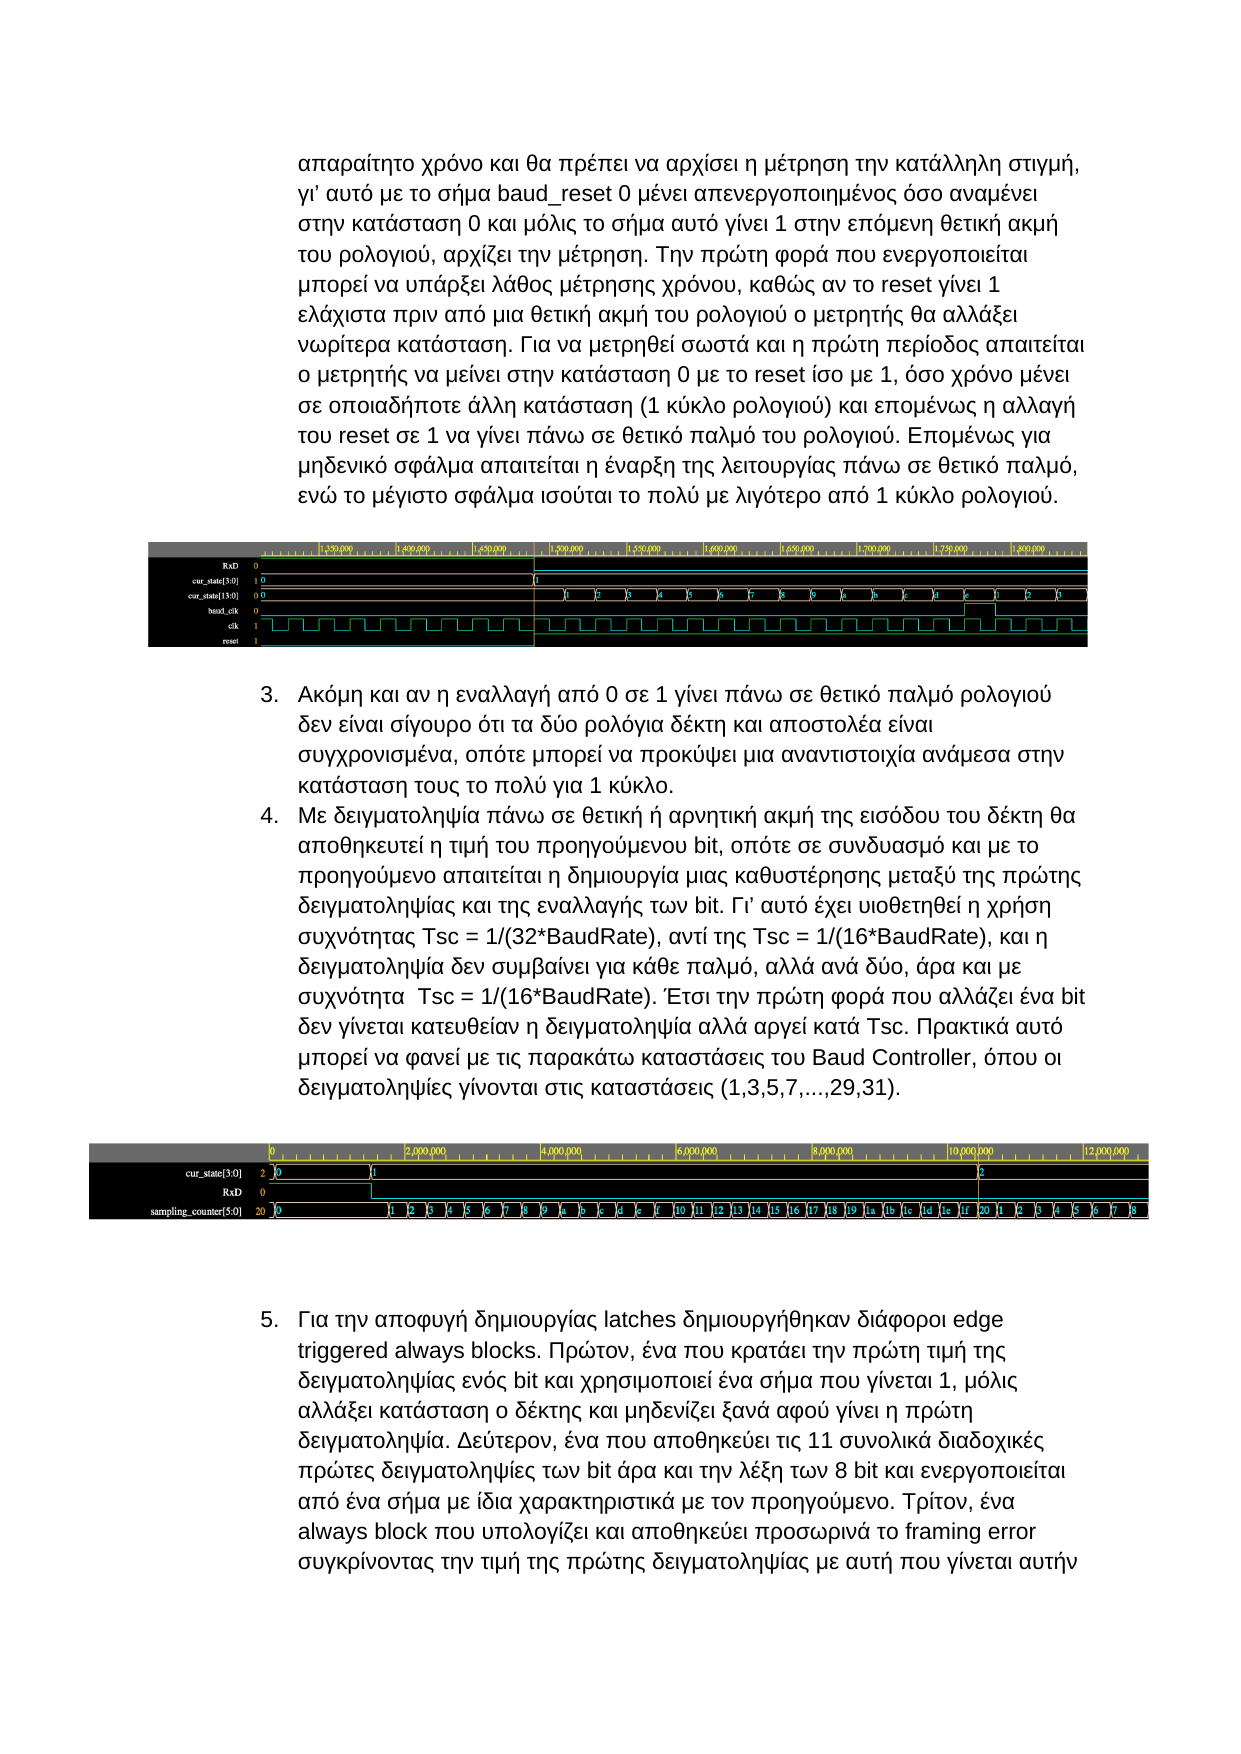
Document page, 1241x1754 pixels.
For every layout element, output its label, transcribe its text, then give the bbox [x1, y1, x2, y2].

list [260, 150, 1090, 509]
list Ακόμη και αν η εναλλαγή από 0 σε 1 γίνει πάνω σε θετικό παλμό ρολογιού δεν είναι σίγουρο ότι τα δύο ρολόγια δέκτη και αποστολέα είναι συγχρονισμένα, οπότε μπορεί να προκύψει μια αναντιστοιχία ανάμεσα στην κατάσταση τους το πολύ για 1 κύκλο. [260, 681, 1090, 798]
picture [147, 542, 1088, 647]
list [260, 1306, 1090, 1574]
picture [89, 1142, 1149, 1220]
list Με δειγματοληψία πάνω σε θετική ή αρνητική ακμή της εισόδου του δέκτη θα αποθηκευτεί η τιμή του προηγούμενου bit, οπότε σε συνδυασμό και με το προηγούμενο απαιτείται η δημιουργία μιας καθυστέρησης μεταξύ της πρώτης δειγματοληψίας και της εναλλαγής των bit. Γι’ αυτό έχει υιοθετηθεί η χρήση συχνότητας Tsc = 1/(32*BaudRate), αντί της Tsc = 1/(16*BaudRate), και η δειγματοληψία δεν συμβαίνει για κάθε παλμό, αλλά ανά δύο, άρα και με συχνότητα Tsc = 1/(16*BaudRate). Έτσι την πρώτη φορά που αλλάζει ένα bit δεν γίνεται κατευθείαν η δειγματοληψία αλλά αργεί κατά Tsc. Πρακτικά αυτό μπορεί να φανεί με τις παρακάτω καταστάσεις του Baud Controller, όπου οι δειγματοληψίες γίνονται στις καταστάσεις (1,3,5,7,...,29,31). [260, 802, 1090, 1100]
